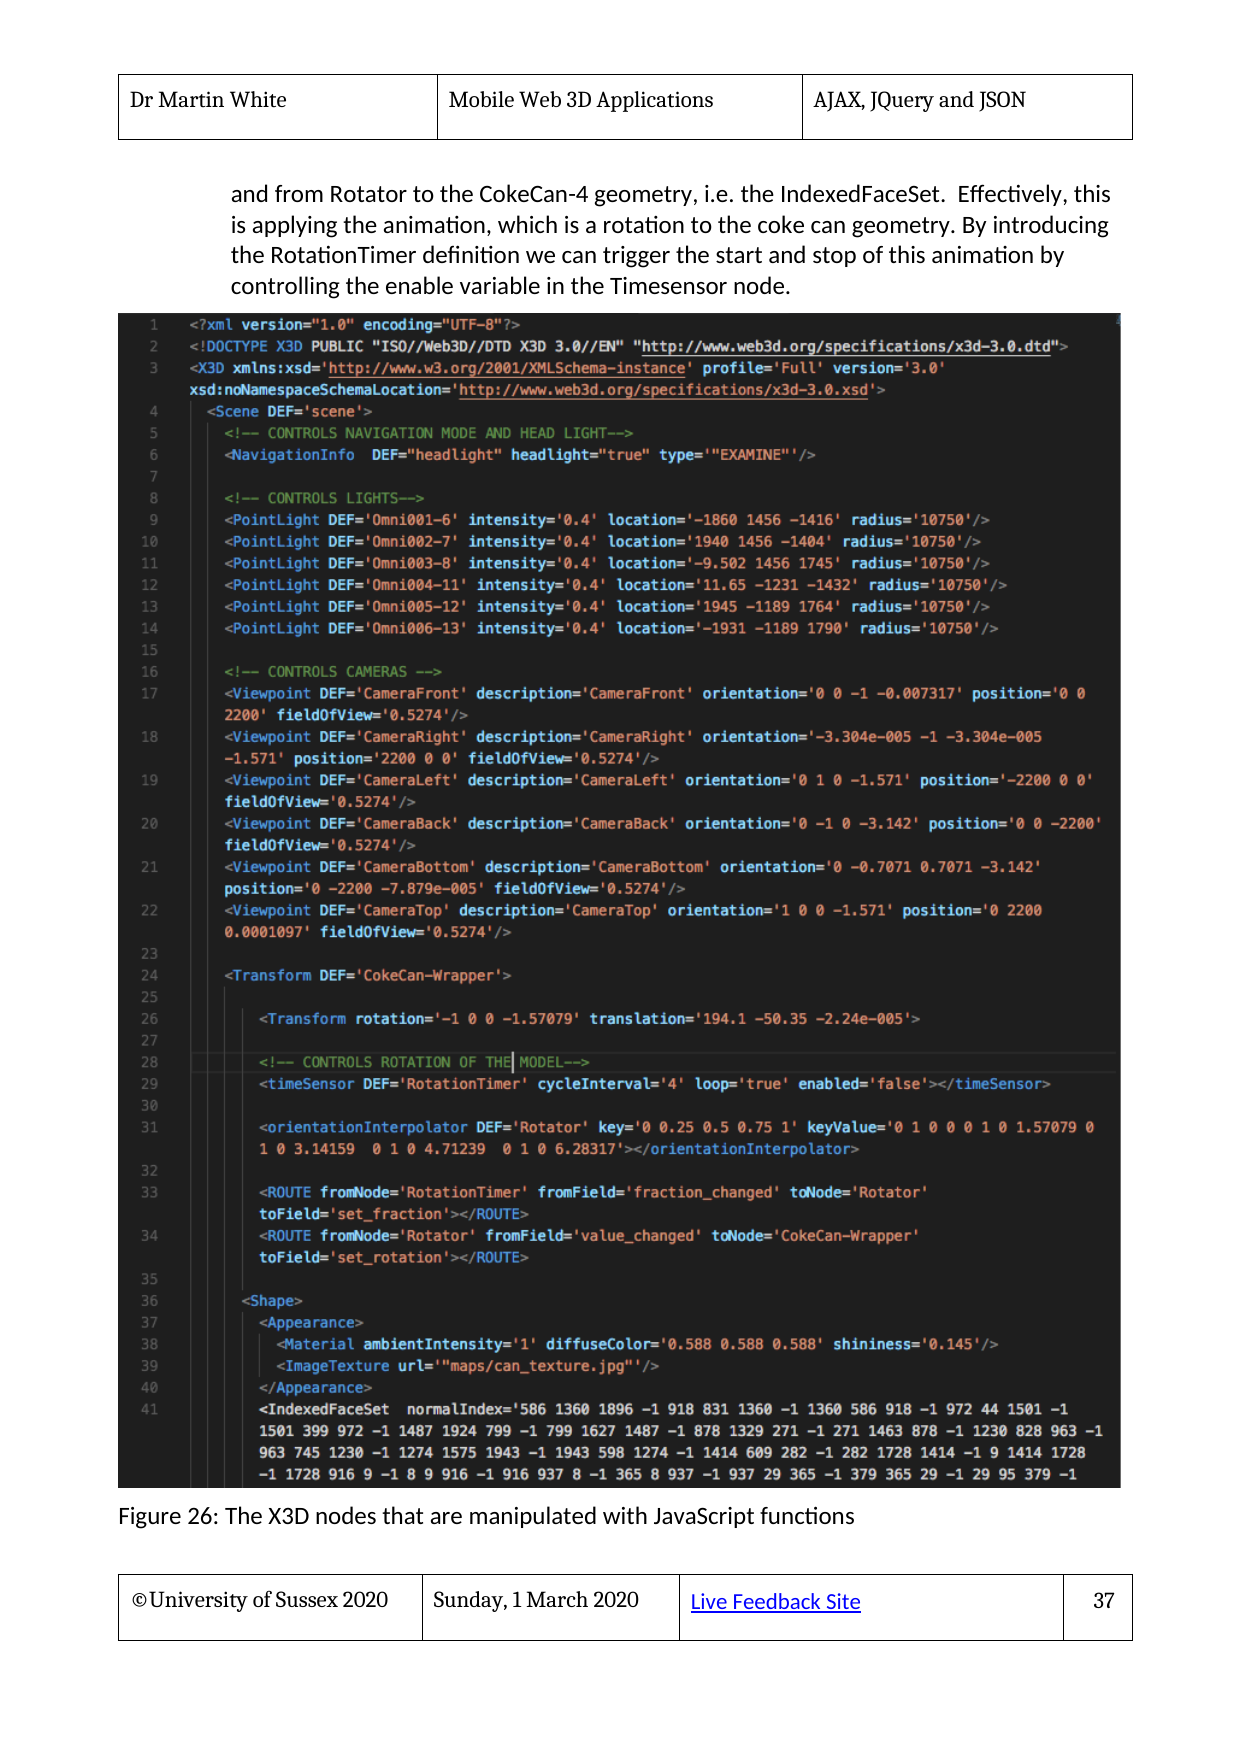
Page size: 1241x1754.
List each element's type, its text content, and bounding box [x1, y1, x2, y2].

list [231, 178, 1122, 301]
picture [118, 313, 1121, 1488]
text Figure 26: The X3D nodes that are manipulated with JavaScript functions [118, 1500, 1122, 1531]
